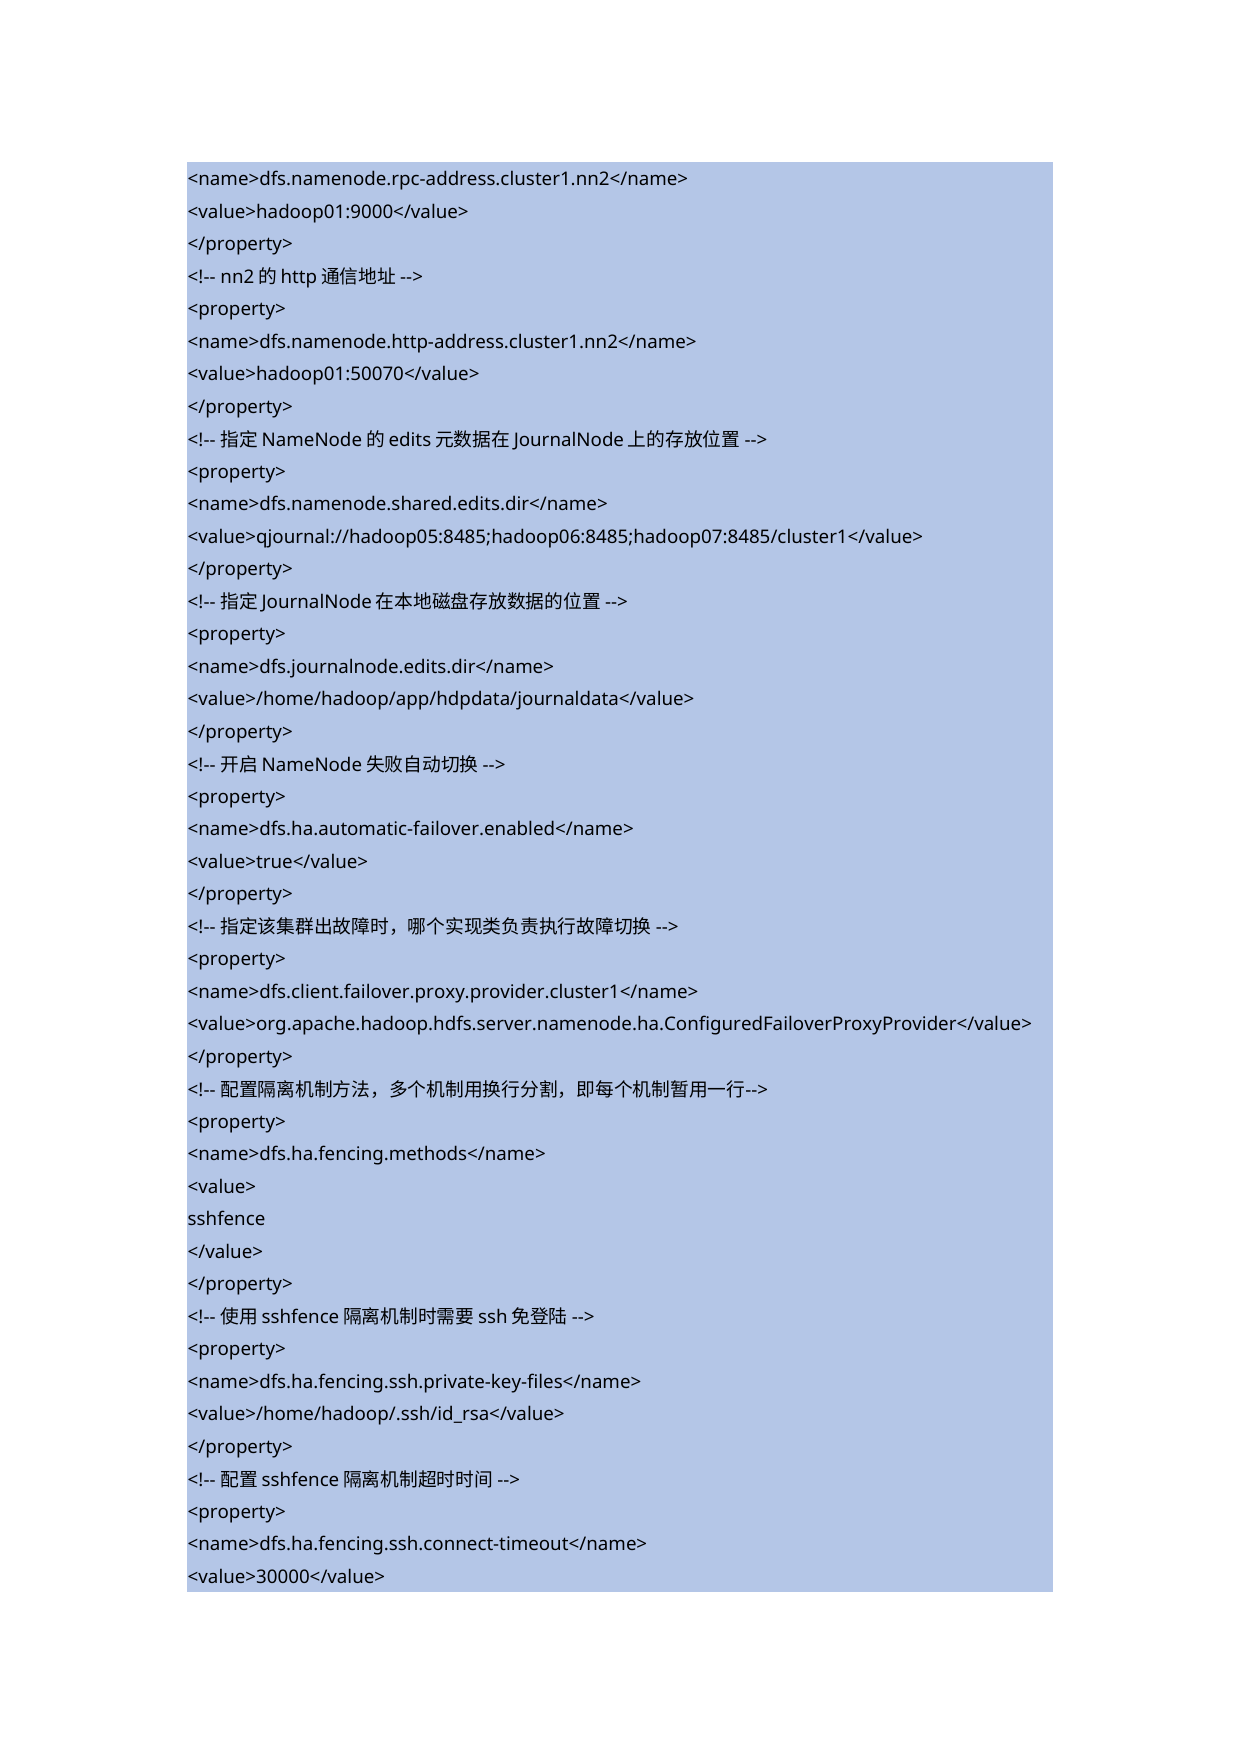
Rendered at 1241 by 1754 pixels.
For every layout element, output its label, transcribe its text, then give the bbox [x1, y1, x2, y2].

text <name>dfs.namenode.http-address.cluster1.nn2</name> [187, 324, 1053, 357]
text <value>/home/hadoop/app/hdpdata/journaldata</value> [187, 682, 1053, 714]
text <value>/home/hadoop/.ssh/id_rsa</value> [187, 1397, 1053, 1429]
text <value>hadoop01:50070</value> [187, 357, 1053, 389]
text <property> [187, 779, 1053, 812]
text </property> [187, 552, 1053, 584]
text <!-- 指定JournalNode在本地磁盘存放数据的位置 --> [187, 584, 1053, 617]
text <name>dfs.journalnode.edits.dir</name> [187, 649, 1053, 682]
text </property> [187, 714, 1053, 747]
text </property> [187, 389, 1053, 422]
text <name>dfs.ha.fencing.ssh.private-key-files</name> [187, 1364, 1053, 1397]
text </property> [187, 877, 1053, 909]
text <name>dfs.namenode.shared.edits.dir</name> [187, 487, 1053, 519]
text <!-- 配置sshfence隔离机制超时时间 --> [187, 1462, 1053, 1494]
text <name>dfs.ha.automatic-failover.enabled</name> [187, 812, 1053, 844]
text <name>dfs.namenode.rpc-address.cluster1.nn2</name> [187, 162, 1053, 194]
text </value> [187, 1234, 1053, 1267]
text sshfence [187, 1202, 1053, 1234]
text </property> [187, 1267, 1053, 1299]
text </property> [187, 227, 1053, 259]
text <value>org.apache.hadoop.hdfs.server.namenode.ha.ConfiguredFailoverProxyProvider</value> [187, 1007, 1053, 1039]
text <property> [187, 454, 1053, 487]
text <!-- 指定该集群出故障时，哪个实现类负责执行故障切换 --> [187, 909, 1053, 942]
text <value>true</value> [187, 844, 1053, 877]
text <!-- nn2的http通信地址 --> [187, 259, 1053, 292]
text <!-- 配置隔离机制方法，多个机制用换行分割，即每个机制暂用一行--> [187, 1072, 1053, 1104]
text <property> [187, 942, 1053, 974]
text <property> [187, 1332, 1053, 1364]
text <value>30000</value> [187, 1559, 1053, 1592]
text <value>qjournal://hadoop05:8485;hadoop06:8485;hadoop07:8485/cluster1</value> [187, 519, 1053, 552]
text <property> [187, 292, 1053, 324]
text </property> [187, 1039, 1053, 1072]
text <value> [187, 1169, 1053, 1202]
text <name>dfs.ha.fencing.methods</name> [187, 1137, 1053, 1169]
text <property> [187, 617, 1053, 649]
text <!-- 开启NameNode失败自动切换 --> [187, 747, 1053, 779]
text </property> [187, 1429, 1053, 1462]
text <name>dfs.client.failover.proxy.provider.cluster1</name> [187, 974, 1053, 1007]
text <value>hadoop01:9000</value> [187, 194, 1053, 227]
text <!-- 使用sshfence隔离机制时需要ssh免登陆 --> [187, 1299, 1053, 1332]
text <property> [187, 1494, 1053, 1527]
text <!-- 指定NameNode的edits元数据在JournalNode上的存放位置 --> [187, 422, 1053, 454]
text <property> [187, 1104, 1053, 1137]
text <name>dfs.ha.fencing.ssh.connect-timeout</name> [187, 1527, 1053, 1559]
